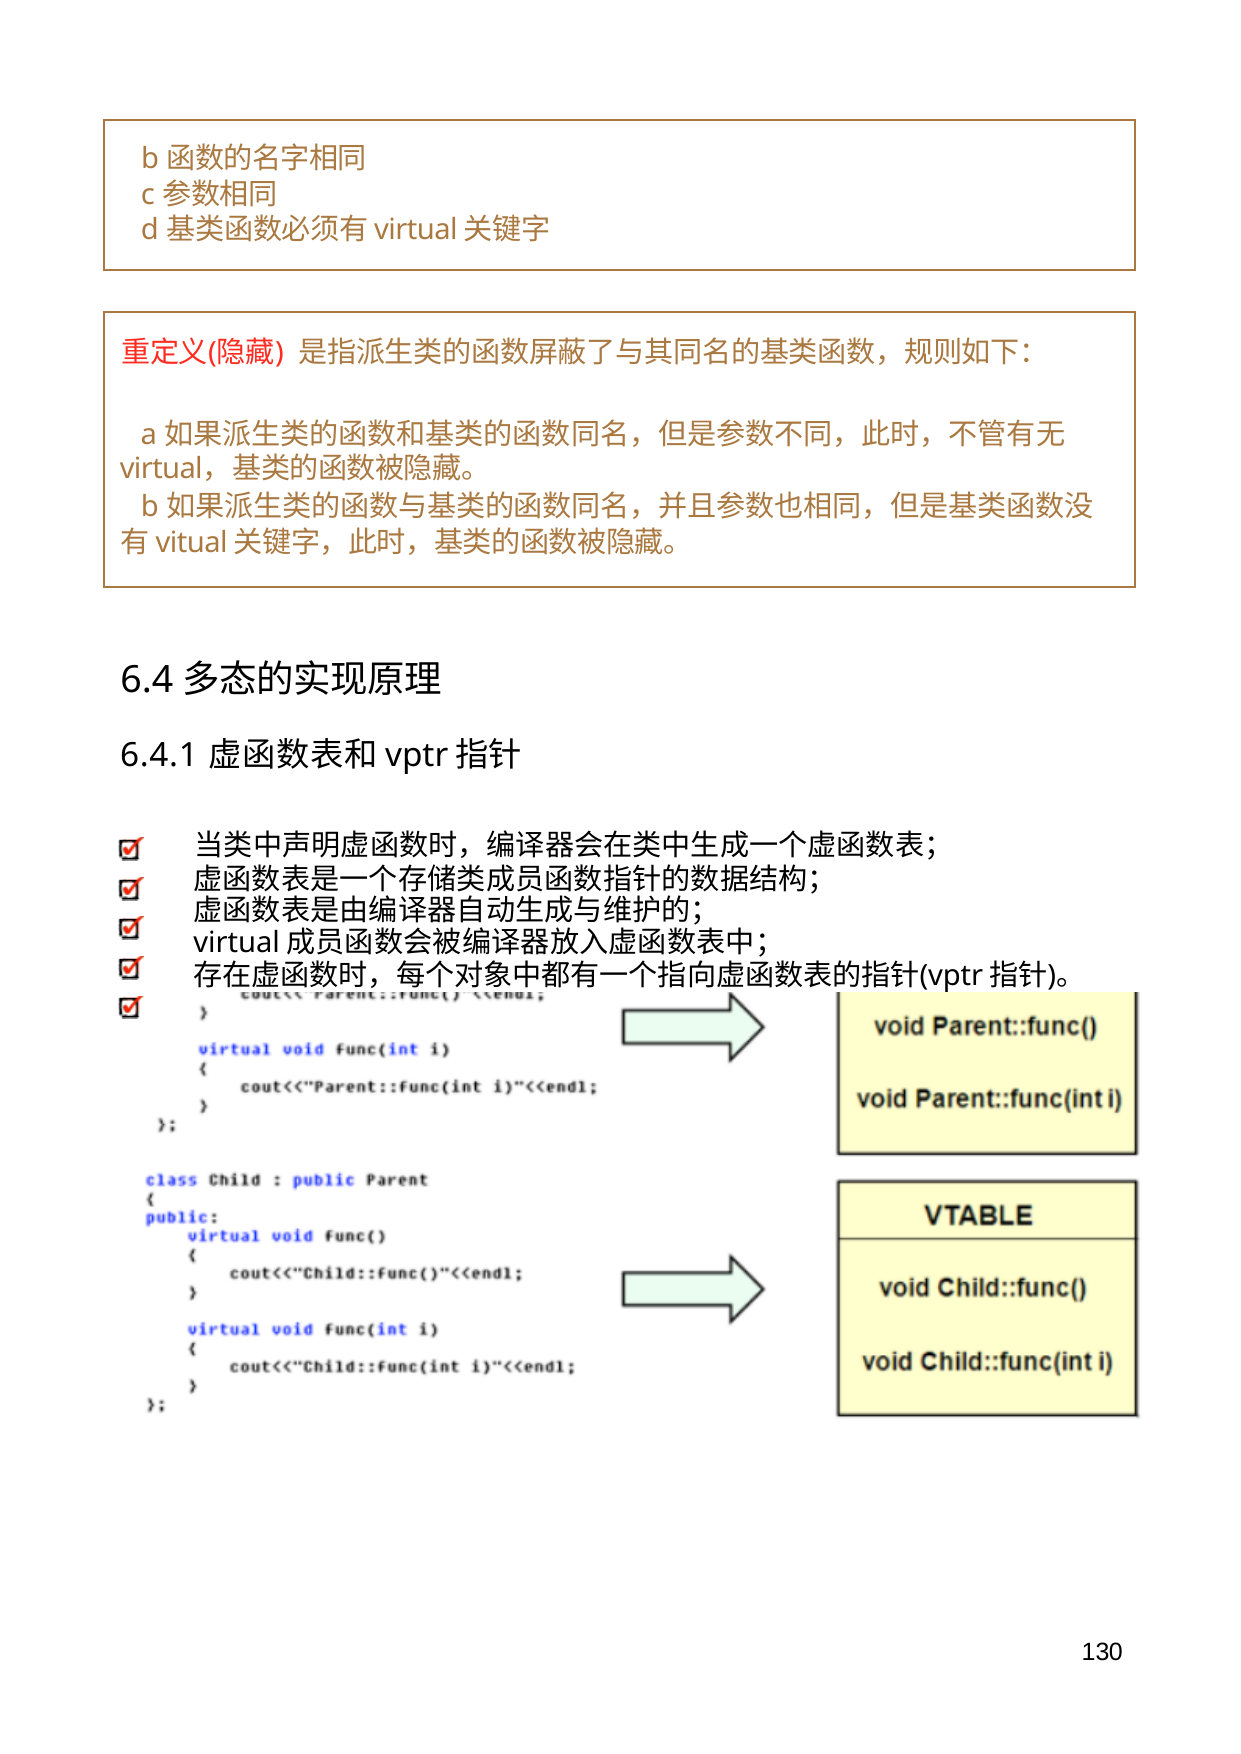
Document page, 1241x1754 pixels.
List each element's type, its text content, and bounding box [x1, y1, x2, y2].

table_header 重定义(隐藏) 是指派生类的函数屏蔽了与其同名的基类函数，规则如下： a 如果派生类的函数和基类的函数同名，但是参数不同，此时，不管有无 virtual，基类的函数被隐藏。 b 如果派生类的函数与基类的函数同名，并且参数也相同，但是基类函数没 有vitual关键字，此时，基类的函数被隐藏。 [105, 313, 1134, 586]
picture [118, 877, 144, 901]
picture [118, 916, 144, 940]
picture [118, 992, 1146, 1426]
picture [118, 956, 144, 980]
text 当类中声明虚函数时，编译器会在类中生成一个虚函数表； [194, 830, 1146, 862]
text virtual成员函数会被编译器放入虚函数表中； [193, 926, 1146, 959]
text 6.4.1 虚函数表和vptr指针 [120, 731, 1146, 775]
text 虚函数表是由编译器自动生成与维护的； [193, 897, 1146, 926]
picture [118, 837, 144, 861]
text 虚函数表是一个存储类成员函数指针的数据结构； [193, 863, 1146, 896]
text 6.4 多态的实现原理 [120, 660, 1146, 701]
table_header b 函数的名字相同 c 参数相同 d 基类函数必须有virtual关键字 [105, 121, 1134, 269]
text 存在虚函数时，每个对象中都有一个指向虚函数表的指针(vptr指针)。 [193, 959, 1146, 992]
